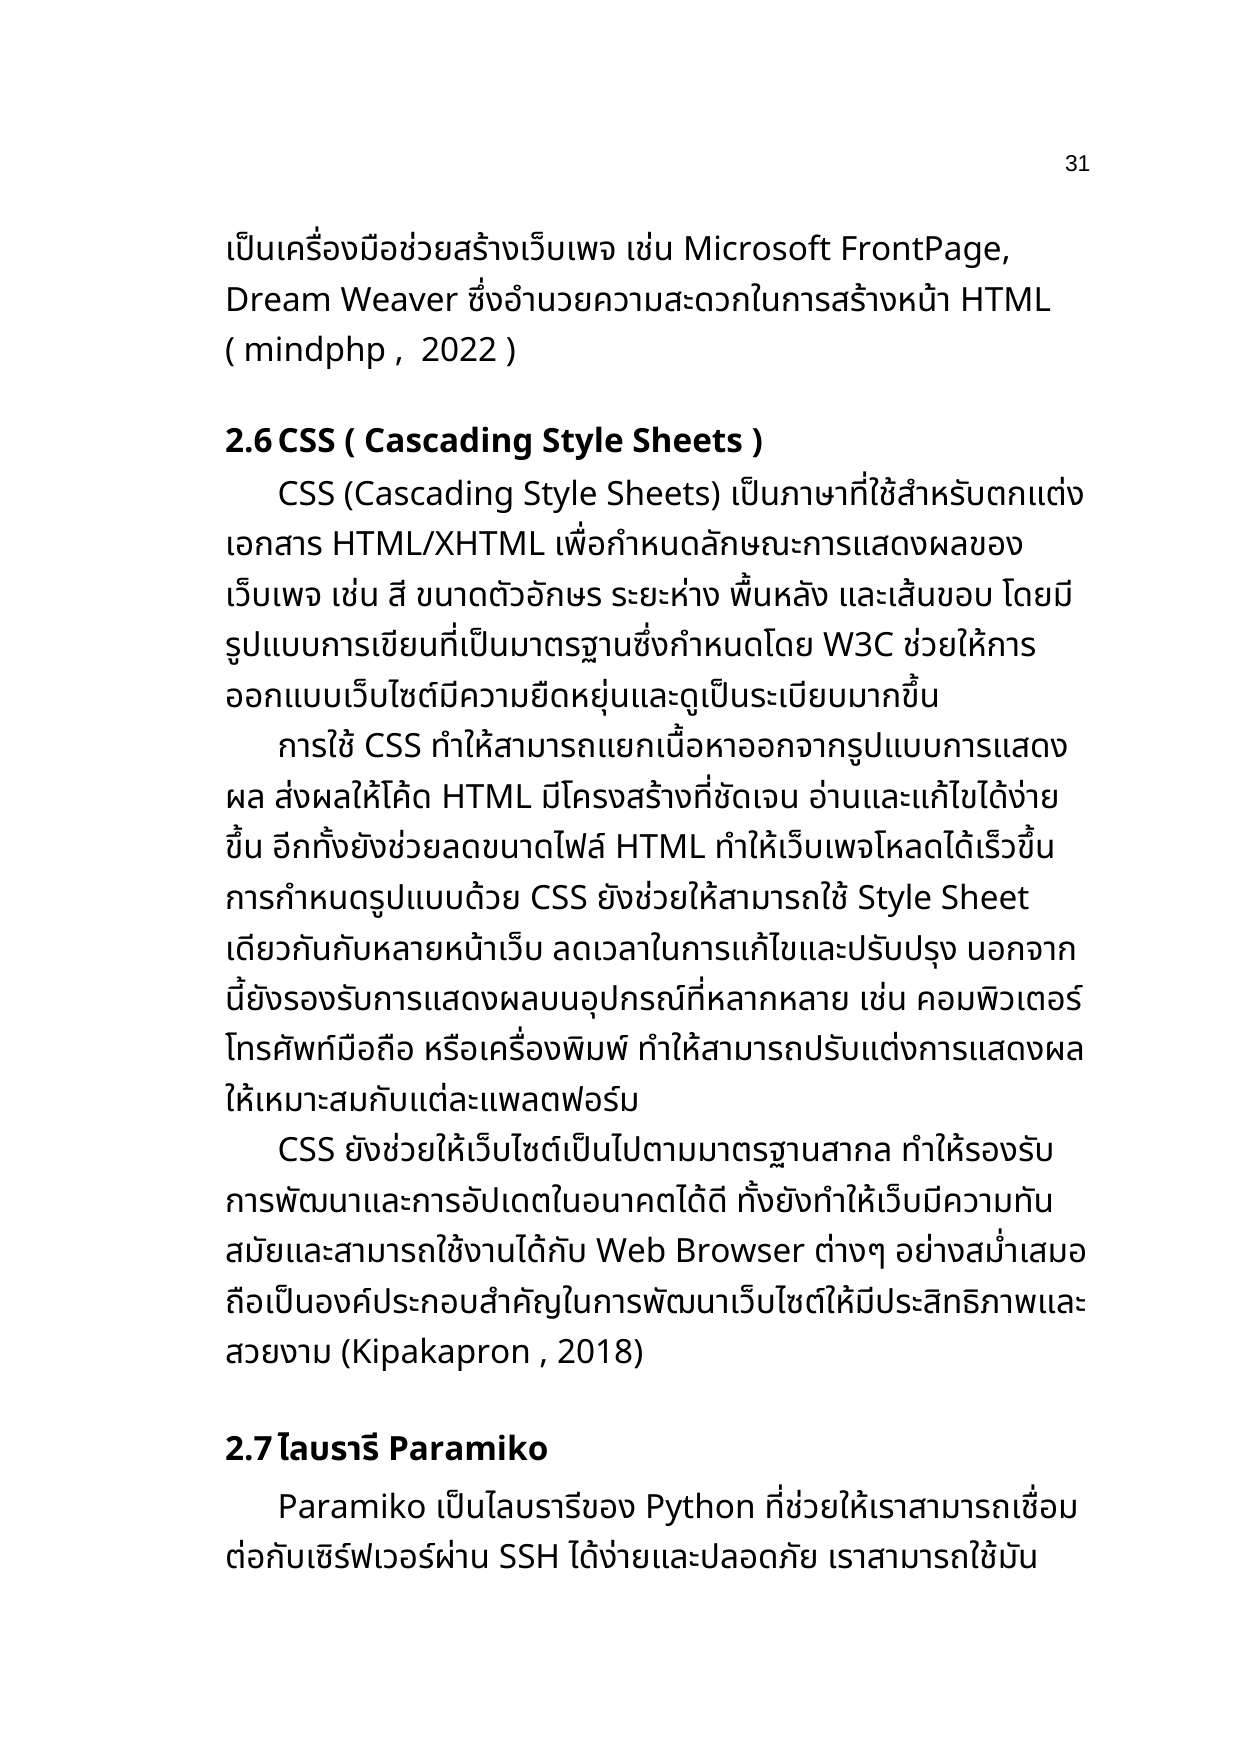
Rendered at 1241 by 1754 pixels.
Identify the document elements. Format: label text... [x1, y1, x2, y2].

text CSS ยังช่วยให้เว็บไซต์เป็นไปตามมาตรฐานสากล ทำให้รองรับการพัฒนาและการอัปเดตในอนาคตได้ดี ทั้งยังทำให้เว็บมีความทันสมัยและสามารถใช้งานได้กับ Web Browser ต่างๆ อย่างสม่ำเสมอ ถือเป็นองค์ประกอบสำคัญในการพัฒนาเว็บไซต์ให้มีประสิทธิภาพและสวยงาม (Kipakapron , 2018) [225, 1126, 1090, 1379]
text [225, 225, 1090, 372]
subtitle CSS ( Cascading Style Sheets ) [225, 417, 1090, 462]
subtitle ไลบรารี Paramiko [225, 1424, 1090, 1475]
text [225, 1482, 1090, 1584]
text CSS (Cascading Style Sheets) เป็นภาษาที่ใช้สำหรับตกแต่งเอกสาร HTML/XHTML เพื่อกำหนดลักษณะการแสดงผลของเว็บเพจ เช่น สี ขนาดตัวอักษร ระยะห่าง พื้นหลัง และเส้นขอบ โดยมีรูปแบบการเขียนที่เป็นมาตรฐานซึ่งกำหนดโดย W3C ช่วยให้การออกแบบเว็บไซต์มีความยืดหยุ่นและดูเป็นระเบียบมากขึ้น [225, 469, 1090, 722]
text การใช้ CSS ทำให้สามารถแยกเนื้อหาออกจากรูปแบบการแสดงผล ส่งผลให้โค้ด HTML มีโครงสร้างที่ชัดเจน อ่านและแก้ไขได้ง่ายขึ้น อีกทั้งยังช่วยลดขนาดไฟล์ HTML ทำให้เว็บเพจโหลดได้เร็วขึ้น การกำหนดรูปแบบด้วย CSS ยังช่วยให้สามารถใช้ Style Sheet เดียวกันกับหลายหน้าเว็บ ลดเวลาในการแก้ไขและปรับปรุง นอกจากนี้ยังรองรับการแสดงผลบนอุปกรณ์ที่หลากหลาย เช่น คอมพิวเตอร์ โทรศัพท์มือถือ หรือเครื่องพิมพ์ ทำให้สามารถปรับแต่งการแสดงผลให้เหมาะสมกับแต่ละแพลตฟอร์ม [225, 722, 1090, 1126]
